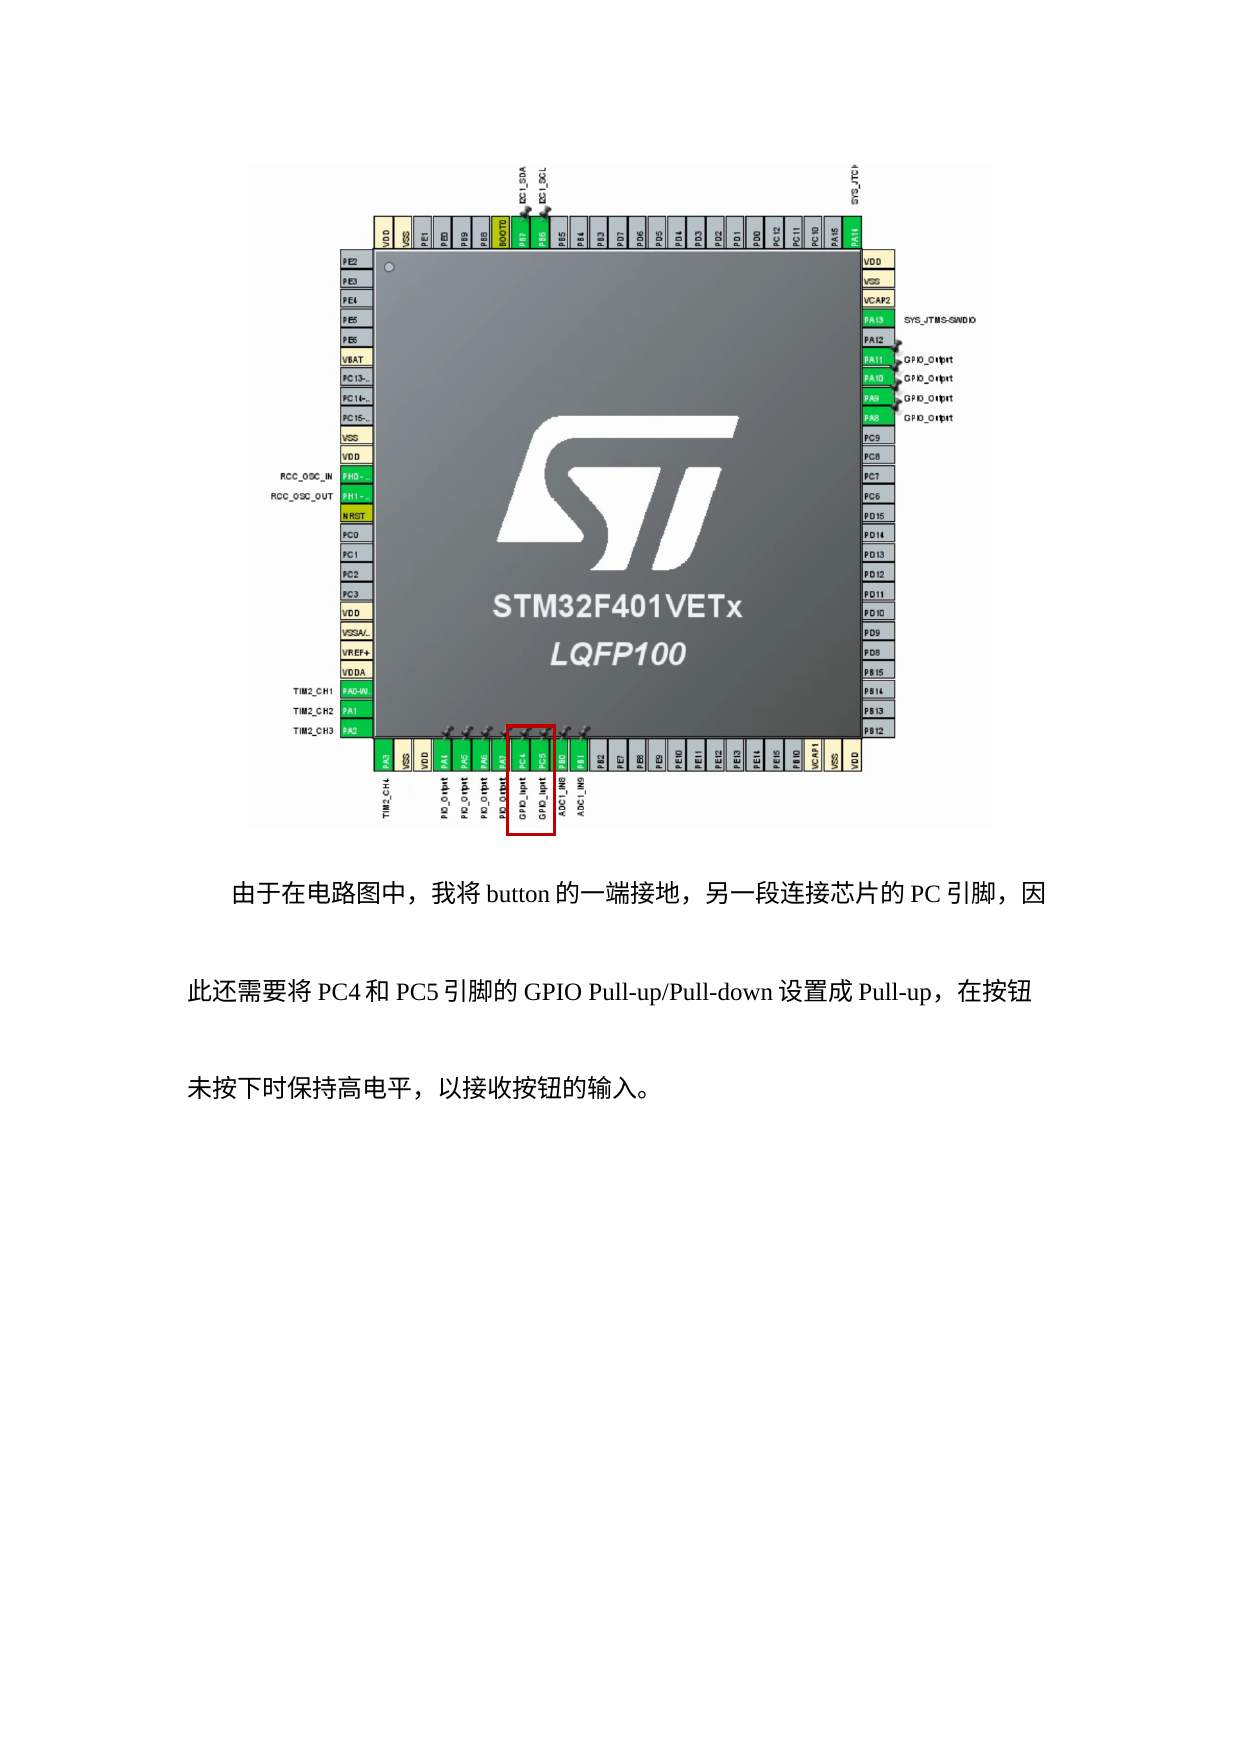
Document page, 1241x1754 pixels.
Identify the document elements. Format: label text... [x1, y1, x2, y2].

picture [509, 728, 553, 828]
picture [248, 162, 992, 828]
text 由于在电路图中，我将button的一端接地，另一段连接芯片的PC引脚，因此还需要将PC4和PC5引脚的GPIO Pull-up/Pull-down设置成Pull-up，在按钮未按下时保持高电平，以接收按钮的输入。 [187, 859, 1053, 1119]
